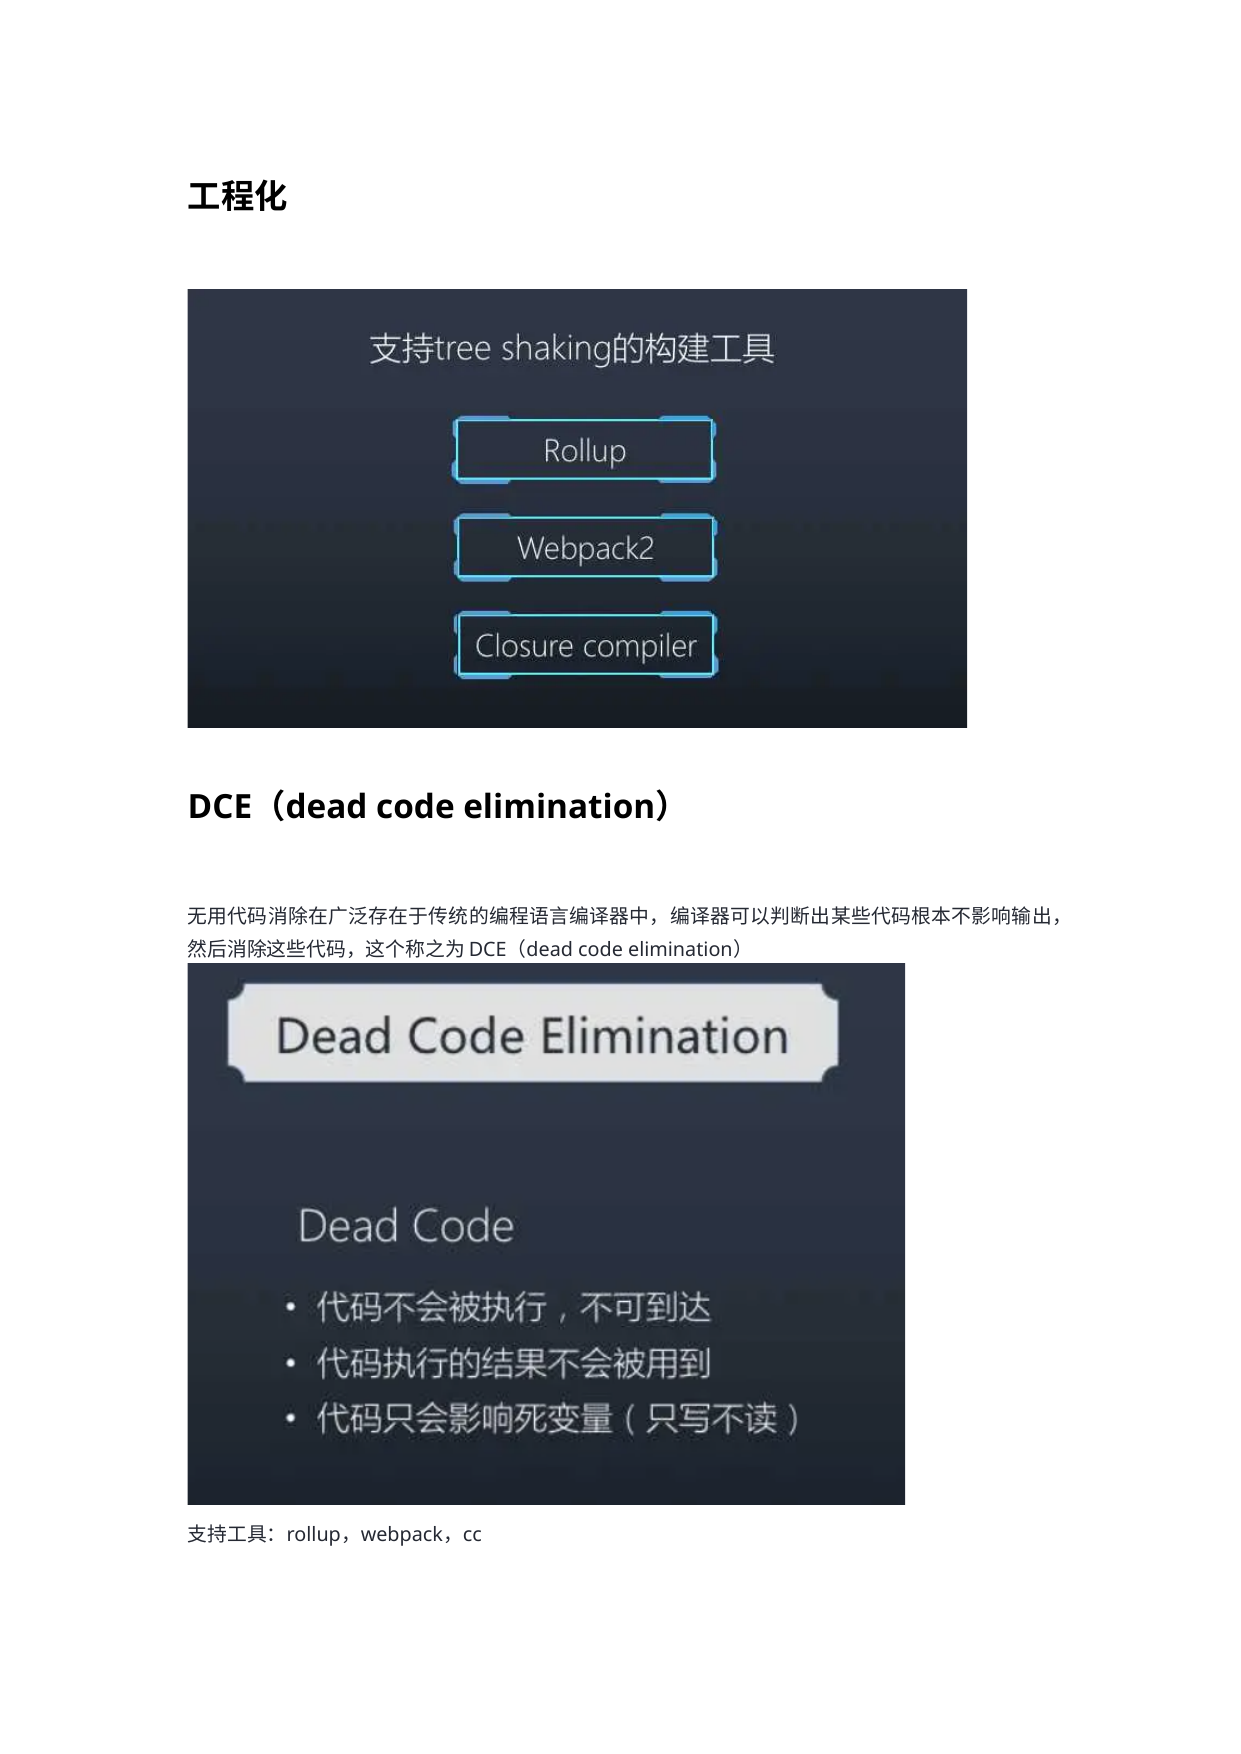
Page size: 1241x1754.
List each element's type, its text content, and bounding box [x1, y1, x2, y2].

picture [187, 289, 968, 728]
text 支持工具：rollup，webpack，cc [187, 1516, 1053, 1549]
text 无用代码消除在广泛存在于传统的编程语言编译器中，编译器可以判断出某些代码根本不影响输出，然后消除这些代码，这个称之为DCE（dead code elimination） [187, 899, 1053, 964]
subtitle 工程化 [187, 162, 1053, 227]
picture [187, 963, 905, 1505]
subtitle DCE（dead code elimination） [187, 771, 1053, 836]
